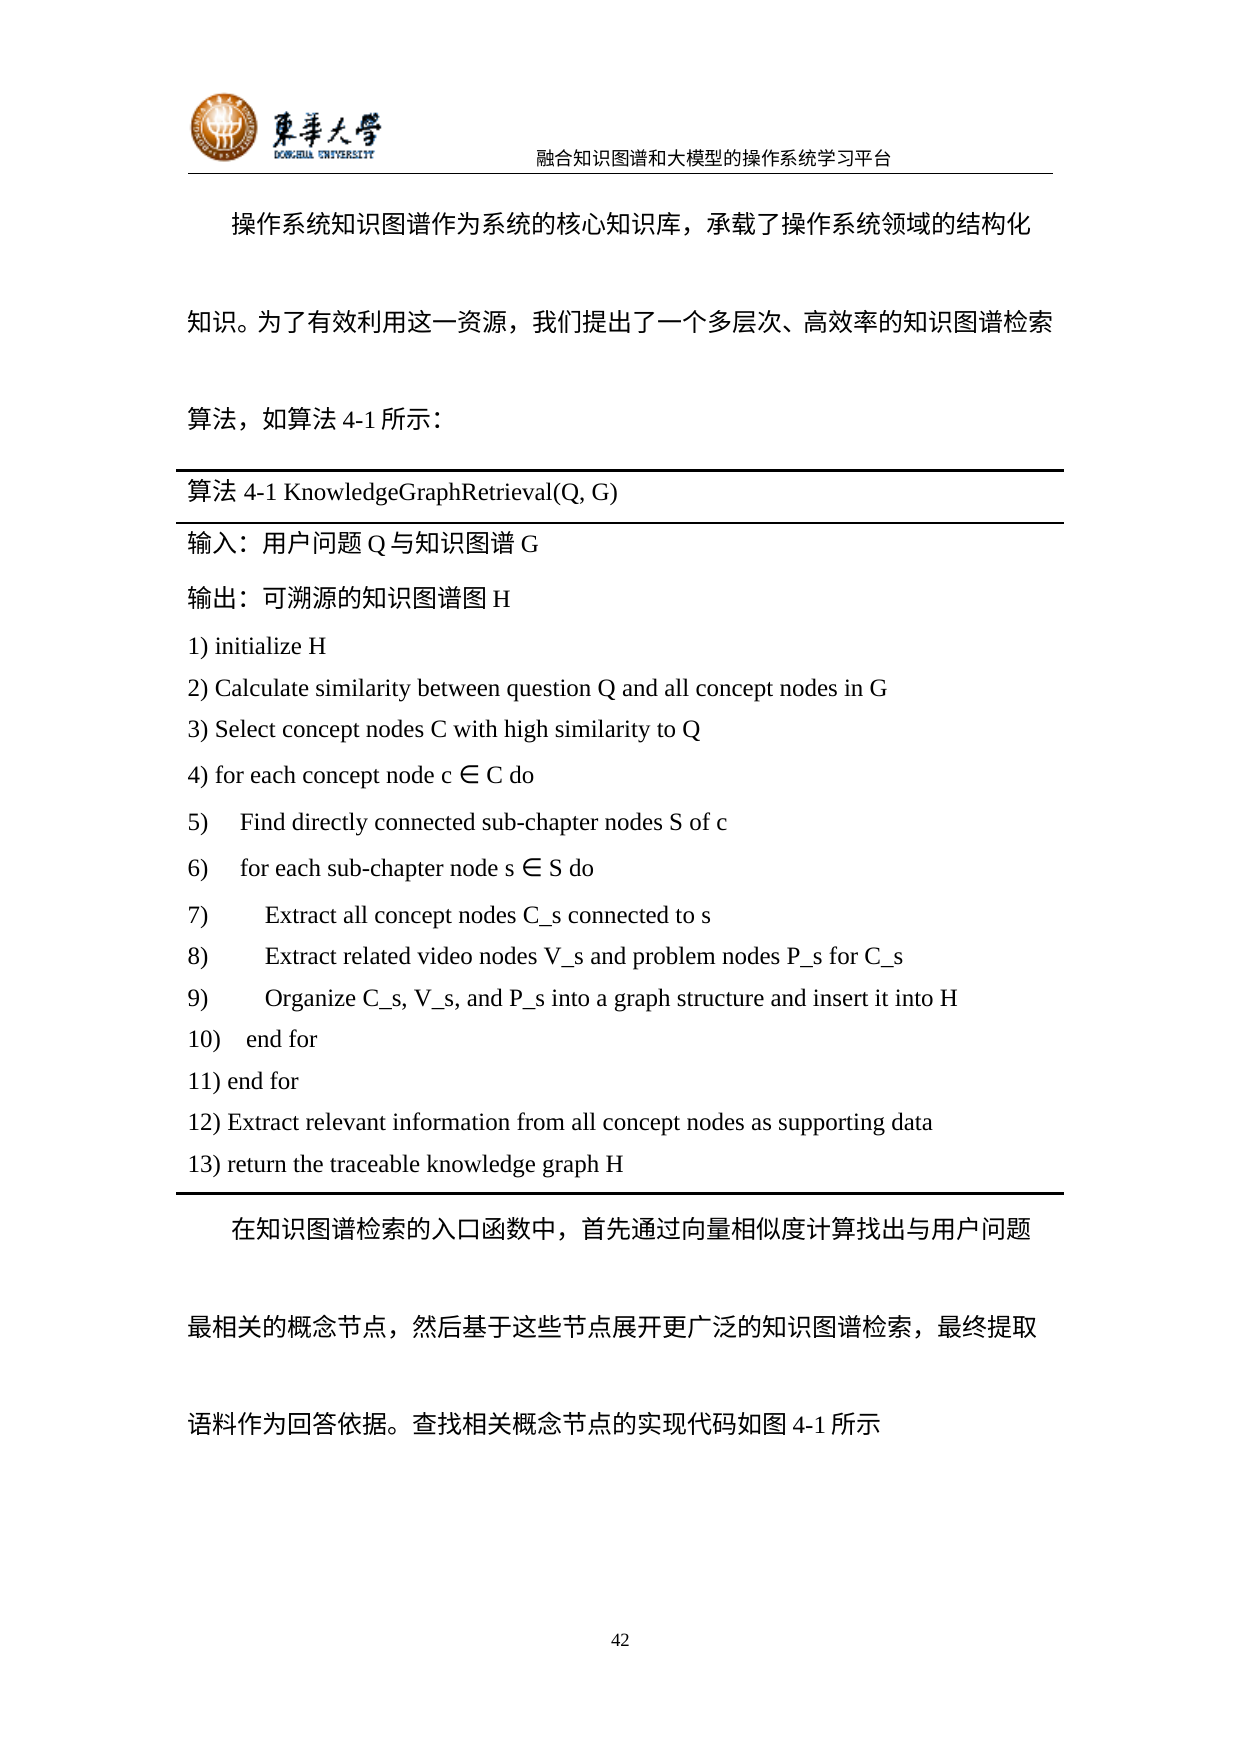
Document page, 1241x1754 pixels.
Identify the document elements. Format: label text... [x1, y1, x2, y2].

picture [187, 88, 386, 165]
subtitle 4.1.1 知识图谱检索算法实现 [187, 479, 1053, 544]
text 知识增强问答是本系统的核心，它通过多种知识源的有机结合，弥补了单一知识来源的局限性，提升了回答的专业性与准确性。本节将详细阐述知识增强问答算法的设计思路与实现方法。 [187, 190, 1053, 450]
text 操作系统知识图谱作为系统的核心知识库，承载了操作系统领域的结构化知识。为了有效利用这一资源，我们提出了一个多层次、高效率的知识图谱检索算法，如算法4-1所示： [187, 554, 1053, 814]
table_header 算法 4-1 KnowledgeGraphRetrieval(Q, G) [176, 836, 1064, 886]
table_cell 输入：用户问题Q与知识图谱G 输出：可溯源的知识图谱图H 1) initialize H 2) Calculate similarity between question Q and all concept nodes in G 3) Select concept nodes C with high similarity to Q 4) for each concept node c ∈ C do 5) Find directly connected sub-chapter nodes S of c 6) for each sub-chapter node s ∈ S do 7) Extract all concept nodes C_s connected to s 8) Extract related video nodes V_s and problem nodes P_s for C_s 9) Organize C_s, V_s, and P_s into a graph structure and insert it into H 10) end for 11) end for 12) Extract relevant information from all concept nodes as supporting data 13) return the traceable knowledge graph H [176, 888, 1064, 1556]
